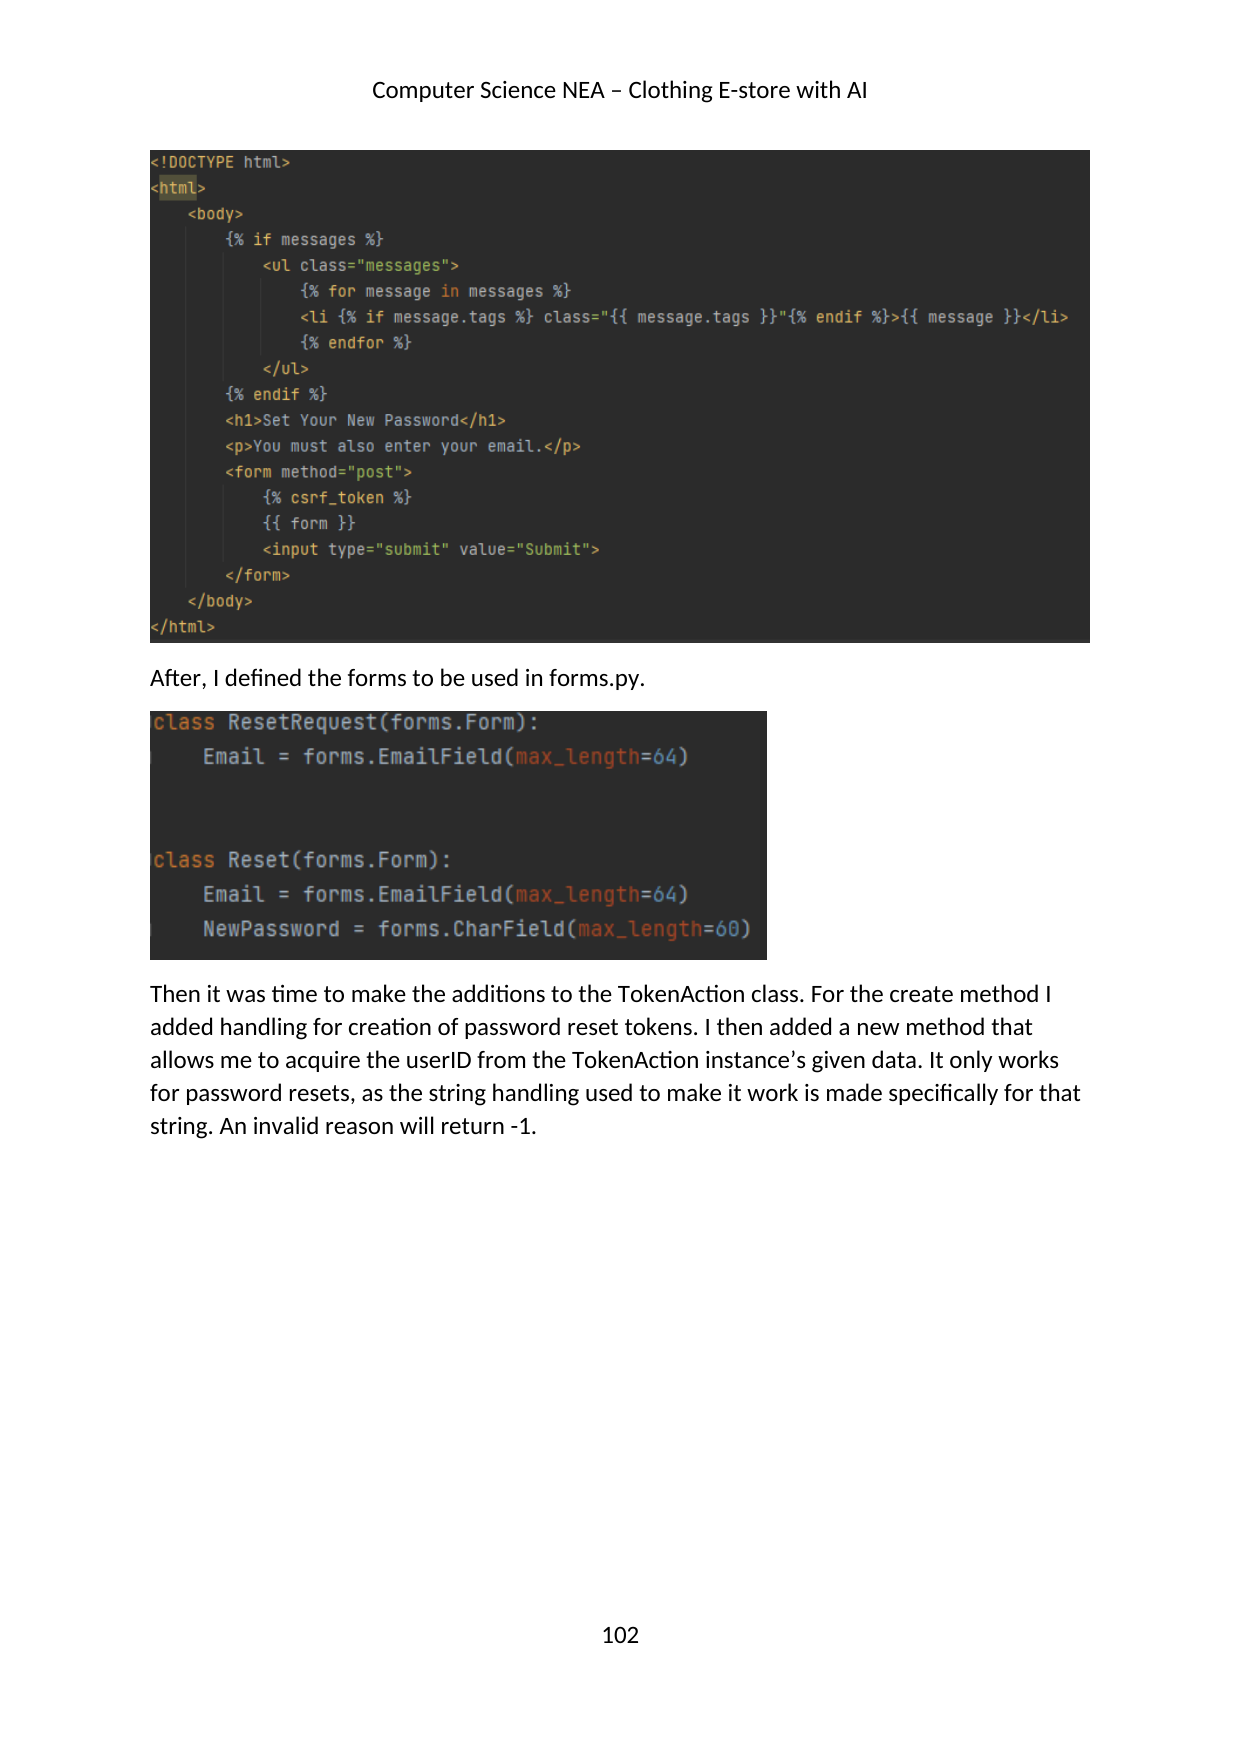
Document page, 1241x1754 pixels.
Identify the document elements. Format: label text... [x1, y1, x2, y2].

picture [150, 711, 767, 960]
picture [150, 150, 1090, 643]
text Then it was time to make the additions to the TokenAction class. For the create method I added handling for creation of password reset tokens. I then added a new method that allows me to acquire the userID from the TokenAction instance’s given data. It only works for password resets, as the string handling used to make it work is made specifically for that string. An invalid reason will return -1. [150, 978, 1090, 1141]
text After, I defined the forms to be used in forms.py. [150, 662, 1090, 692]
